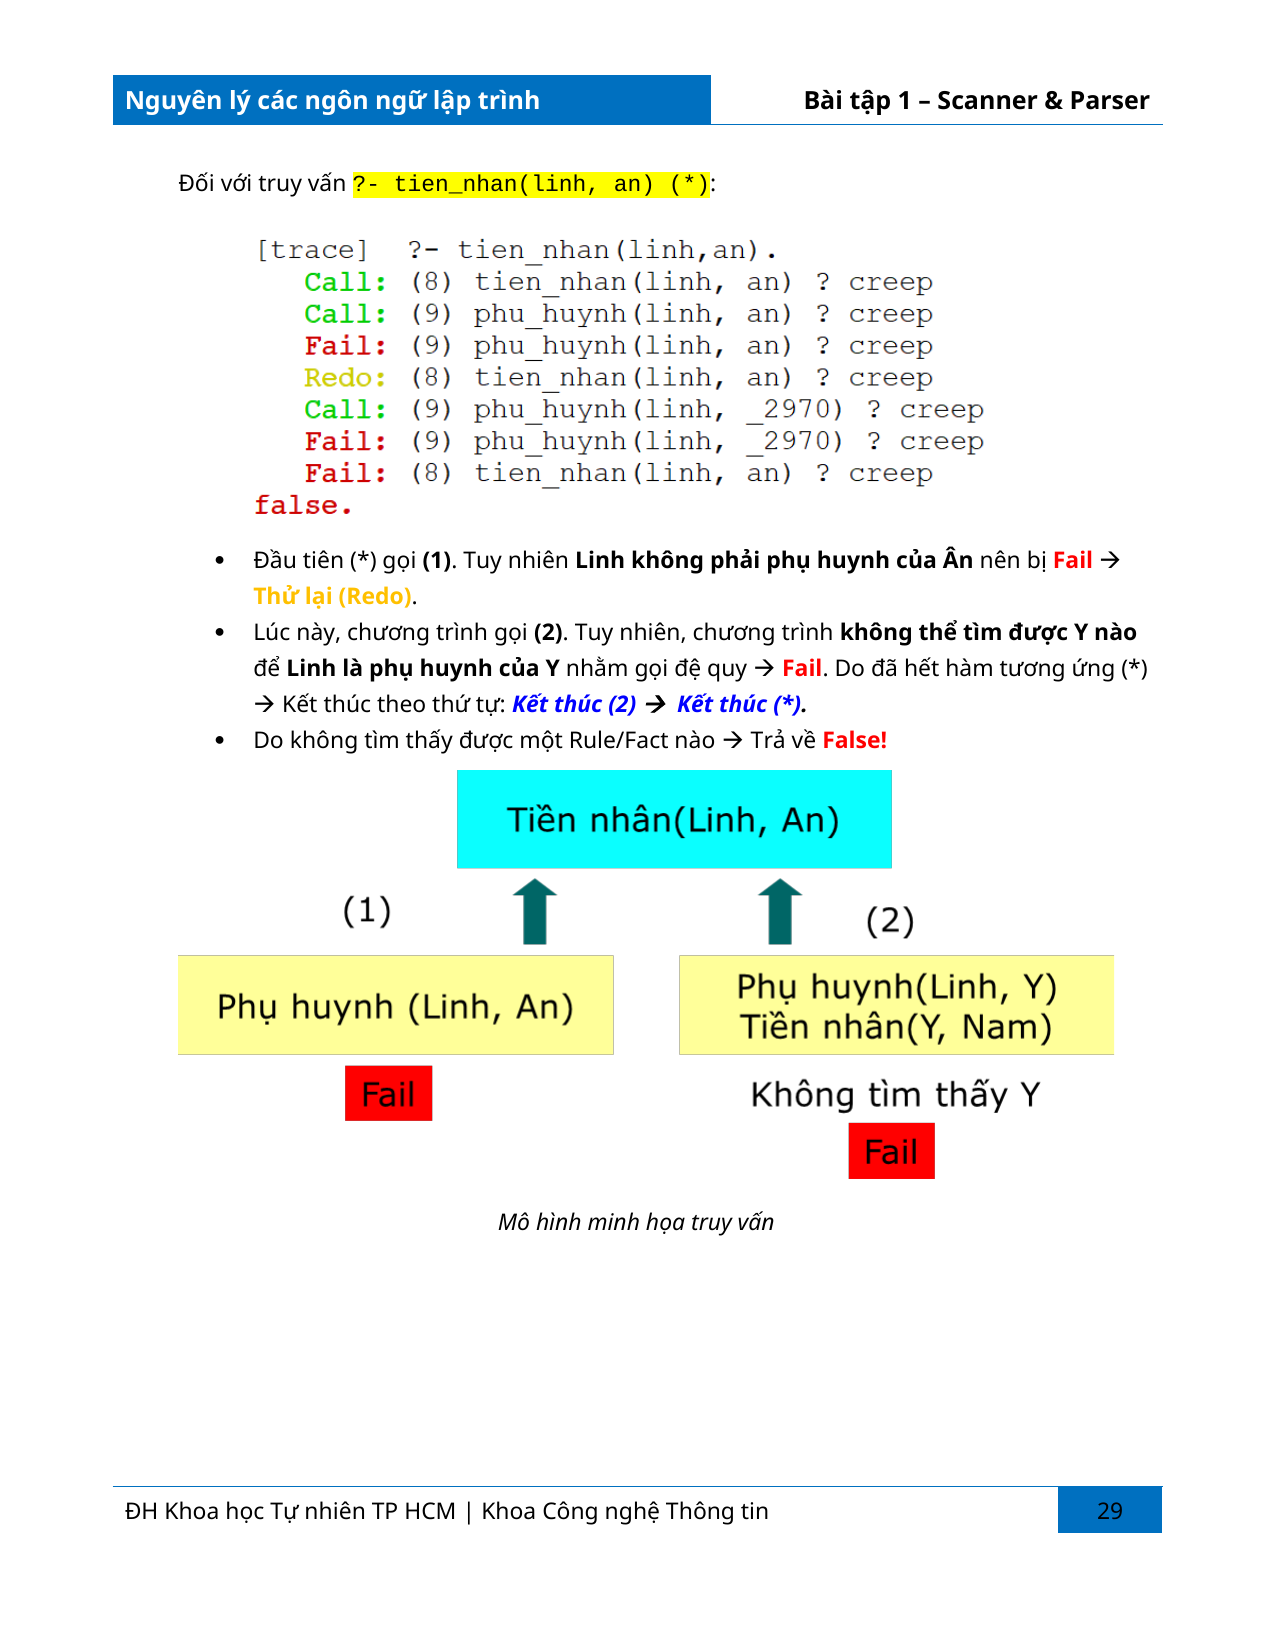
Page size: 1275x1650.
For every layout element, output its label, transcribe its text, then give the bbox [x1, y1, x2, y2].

list Đầu tiên (*) gọi (1). Tuy nhiên Linh không phải phụ huynh của Ân nên bị Fail Thử lại (Redo). [216, 544, 1162, 611]
text Đối với truy vấn ?- tien_nhan(linh, an) (*): [112, 167, 1162, 198]
list Do không tìm thấy được một Rule/Fact nào Trả về False! [216, 724, 1162, 755]
picture [236, 213, 1039, 529]
text Mô hình minh họa truy vấn [112, 1206, 1162, 1237]
list Lúc này, chương trình gọi (2). Tuy nhiên, chương trình không thể tìm được Y nào để Linh là phụ huynh của Y nhằm gọi đệ quy Fail. Do đã hết hàm tương ứng (*) Kết thúc theo thứ tự: Kết thúc (2) Kết thúc (*). [216, 616, 1162, 719]
picture [178, 770, 1115, 1191]
